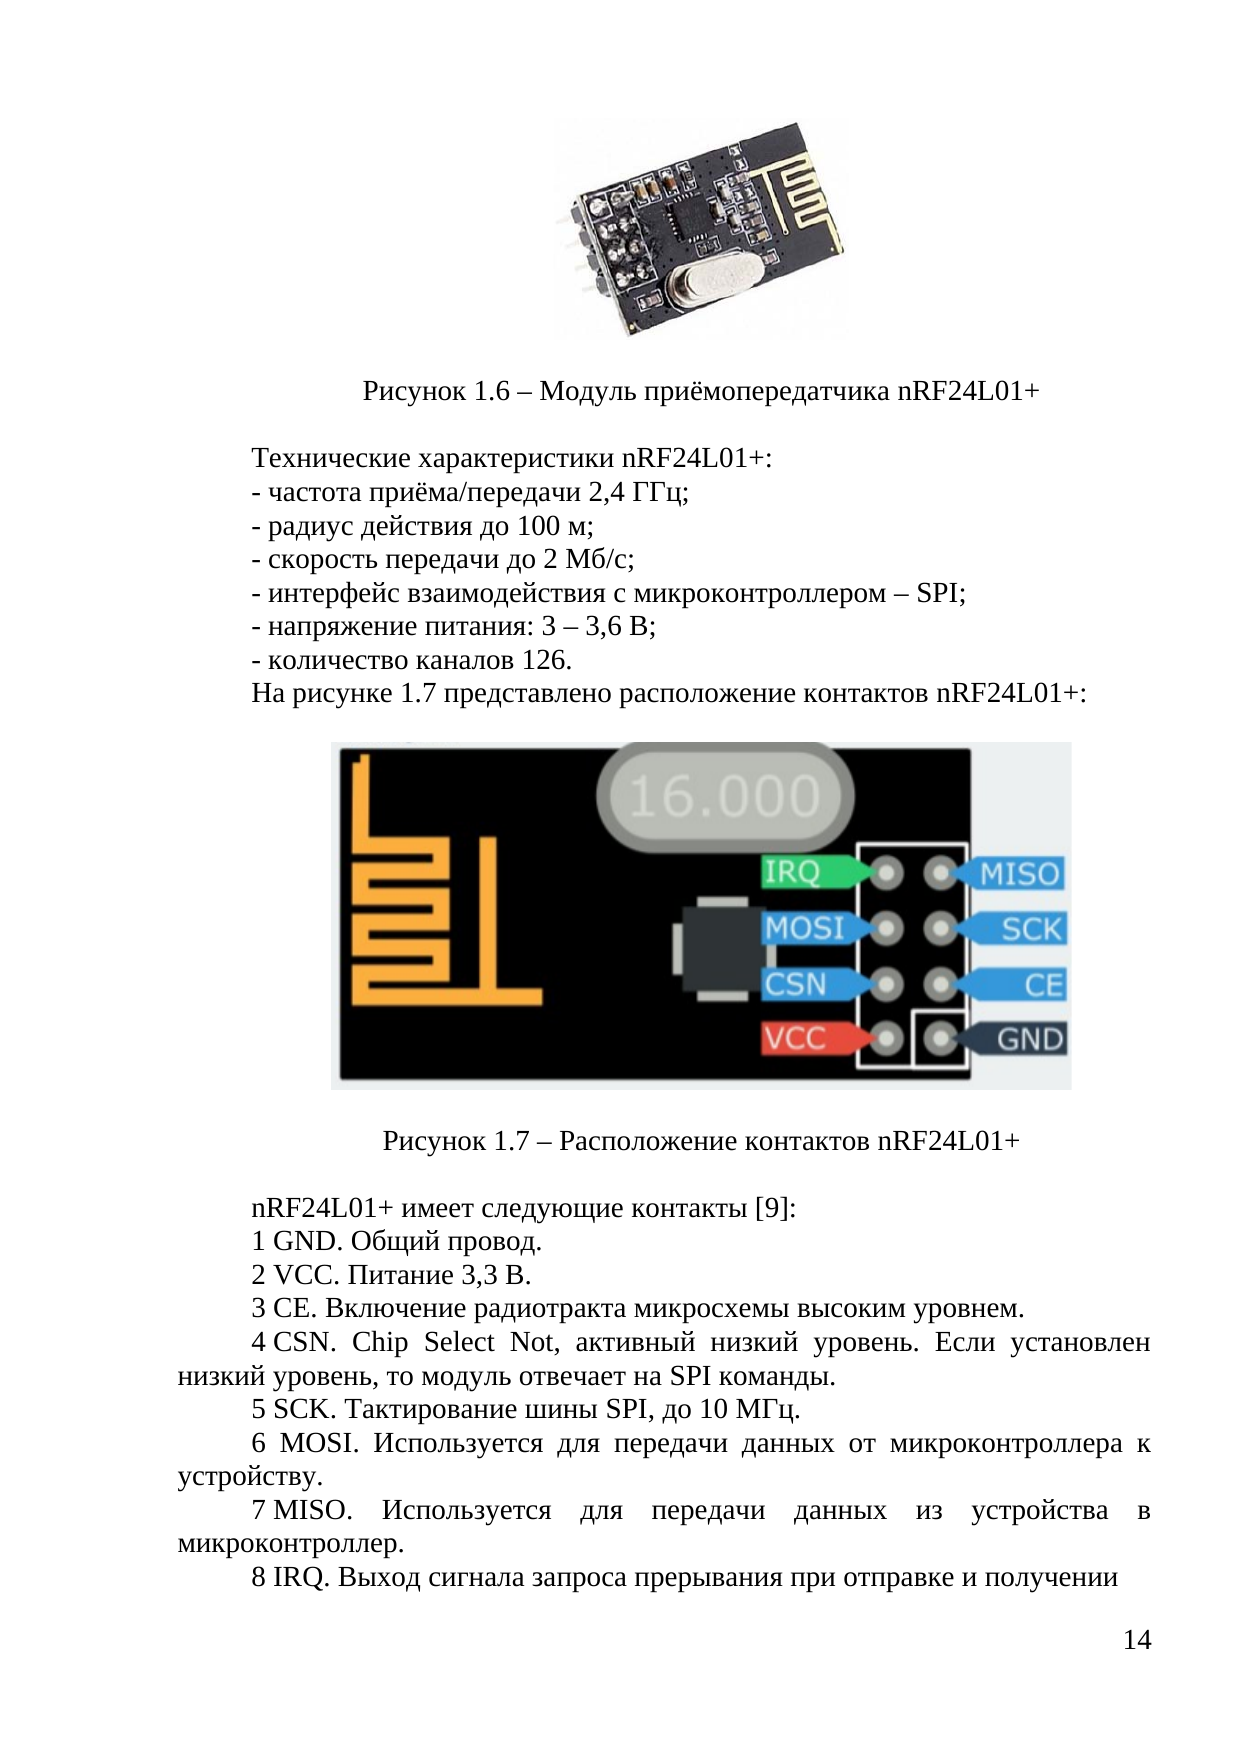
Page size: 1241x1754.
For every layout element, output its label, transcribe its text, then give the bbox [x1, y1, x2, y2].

text - количество каналов 126. [251, 642, 1152, 675]
text - скорость передачи до 2 Мб/с; [251, 541, 1152, 575]
picture [331, 742, 1072, 1090]
text - радиус действия до 100 м; [251, 508, 1152, 541]
text 8 IRQ. Выход сигнала запроса прерывания при отправке и получении [177, 1559, 1152, 1592]
picture [553, 118, 850, 340]
text - интерфейс взаимодействия с микроконтроллером – SPI; [251, 575, 1152, 608]
text - частота приёма/передачи 2,4 ГГц; [177, 474, 1152, 508]
text Технические характеристики nRF24L01+: [177, 441, 1152, 474]
text 3 СE. Включение радиотракта микросхемы высоким уровнем. [177, 1291, 1152, 1324]
text На рисунке 1.7 представлено расположение контактов nRF24L01+: [251, 675, 1152, 709]
text - напряжение питания: 3 – 3,6 В; [251, 608, 1152, 642]
text 7 MISO. Используется для передачи данных из устройства в микроконтроллер. [177, 1492, 1152, 1559]
text Рисунок 1.7 – Расположение контактов nRF24L01+ [251, 1123, 1152, 1156]
text 5 SCK. Тактирование шины SPI, до 10 МГц. [177, 1391, 1152, 1425]
text 6 MOSI. Используется для передачи данных от микроконтроллера к устройству. [177, 1425, 1152, 1492]
text nRF24L01+ имеет следующие контакты [9]: [177, 1190, 1152, 1223]
text 2 VCC. Питание 3,3 В. [177, 1257, 1152, 1291]
text 1 GND. Общий провод. [177, 1223, 1152, 1257]
text Рисунок 1.6 – Модуль приёмопередатчика nRF24L01+ [177, 373, 1152, 407]
text 4 CSN. Chip Select Not, активный низкий уровень. Если установлен низкий уровень, то модуль отвечает на SPI команды. [177, 1324, 1152, 1391]
